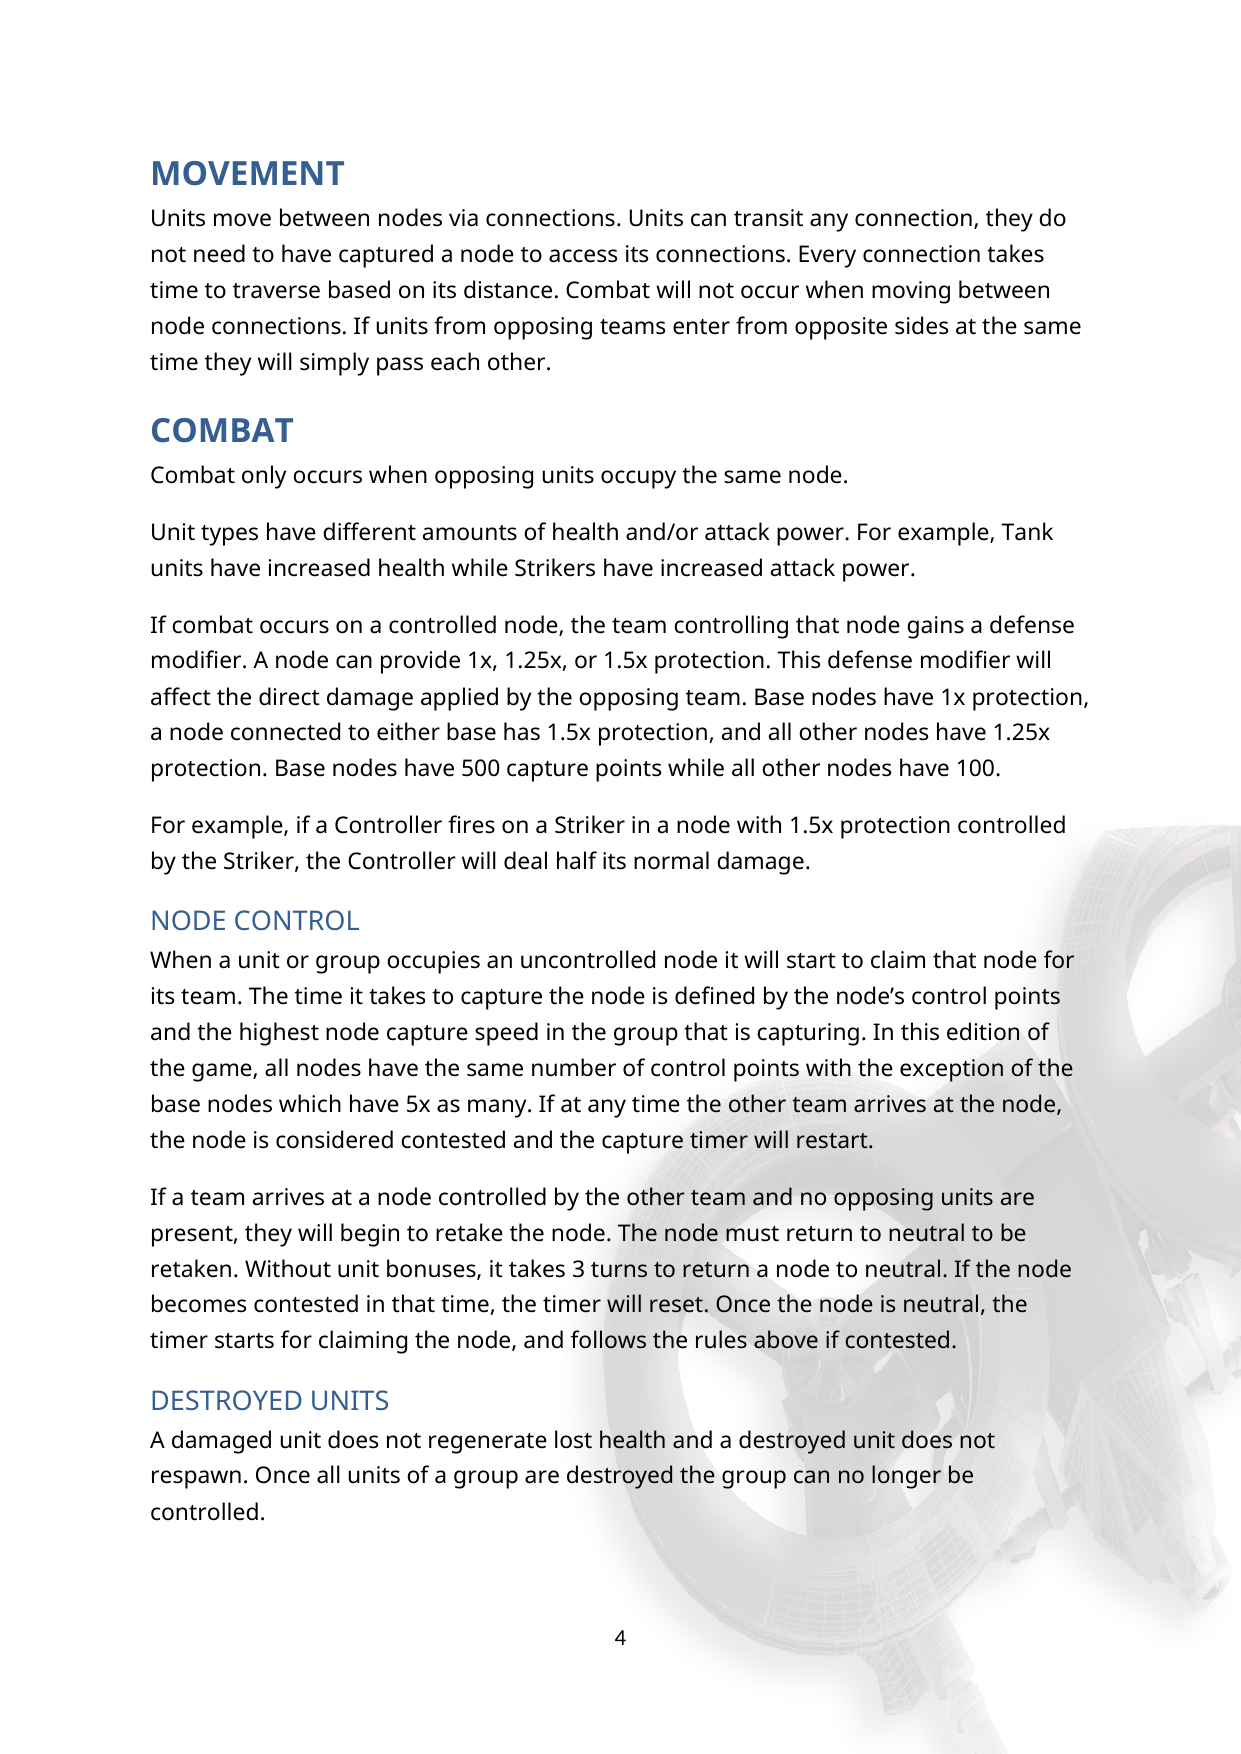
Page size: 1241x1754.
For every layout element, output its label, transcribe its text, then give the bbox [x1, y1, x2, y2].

text Units move between nodes via connections. Units can transit any connection, they do not need to have captured a node to access its connections. Every connection takes time to traverse based on its distance. Combat will not occur when moving between node connections. If units from opposing teams enter from opposite sides at the same time they will simply pass each other. [150, 202, 1090, 377]
text For example, if a Controller fires on a Striker in a node with 1.5x protection controlled by the Striker, the Controller will deal half its normal damage. [150, 809, 1090, 876]
text Unit types have different amounts of health and/or attack power. For example, Tank units have increased health while Strikers have increased attack power. [150, 516, 1090, 583]
text When a unit or group occupies an uncontrolled node it will start to claim that node for its team. The time it takes to capture the node is defined by the node’s control points and the highest node capture speed in the group that is capturing. In this edition of the game, all nodes have the same number of control points with the exception of the base nodes which have 5x as many. If at any time the other team arrives at the node, the node is considered contested and the capture timer will restart. [150, 944, 1090, 1155]
text If combat occurs on a controlled node, the team controlling that node gains a defense modifier. A node can provide 1x, 1.25x, or 1.5x protection. This defense modifier will affect the direct damage applied by the opposing team. Base nodes have 1x protection, a node connected to either base has 1.5x protection, and all other nodes have 1.25x protection. Base nodes have 500 capture points while all other nodes have 100. [150, 608, 1090, 783]
subtitle DESTROYED UNITS [150, 1381, 1090, 1418]
subtitle MOVEMENT [150, 150, 1090, 195]
text If a team arrives at a node controlled by the other team and no opposing units are present, they will begin to retake the node. The node must return to neutral to be retaken. Without unit bonuses, it takes 3 turns to return a node to neutral. If the node becomes contested in that time, the timer will reset. Once the node is neutral, the timer starts for claiming the node, and follows the rules above if contested. [150, 1181, 1090, 1356]
subtitle COMBAT [150, 407, 1090, 452]
text Combat only occurs when opposing units occupy the same node. [150, 459, 1090, 490]
subtitle NODE CONTROL [150, 902, 1090, 939]
text A damaged unit does not regenerate lost health and a destroyed unit does not respawn. Once all units of a group are destroyed the group can no longer be controlled. [150, 1423, 1090, 1527]
